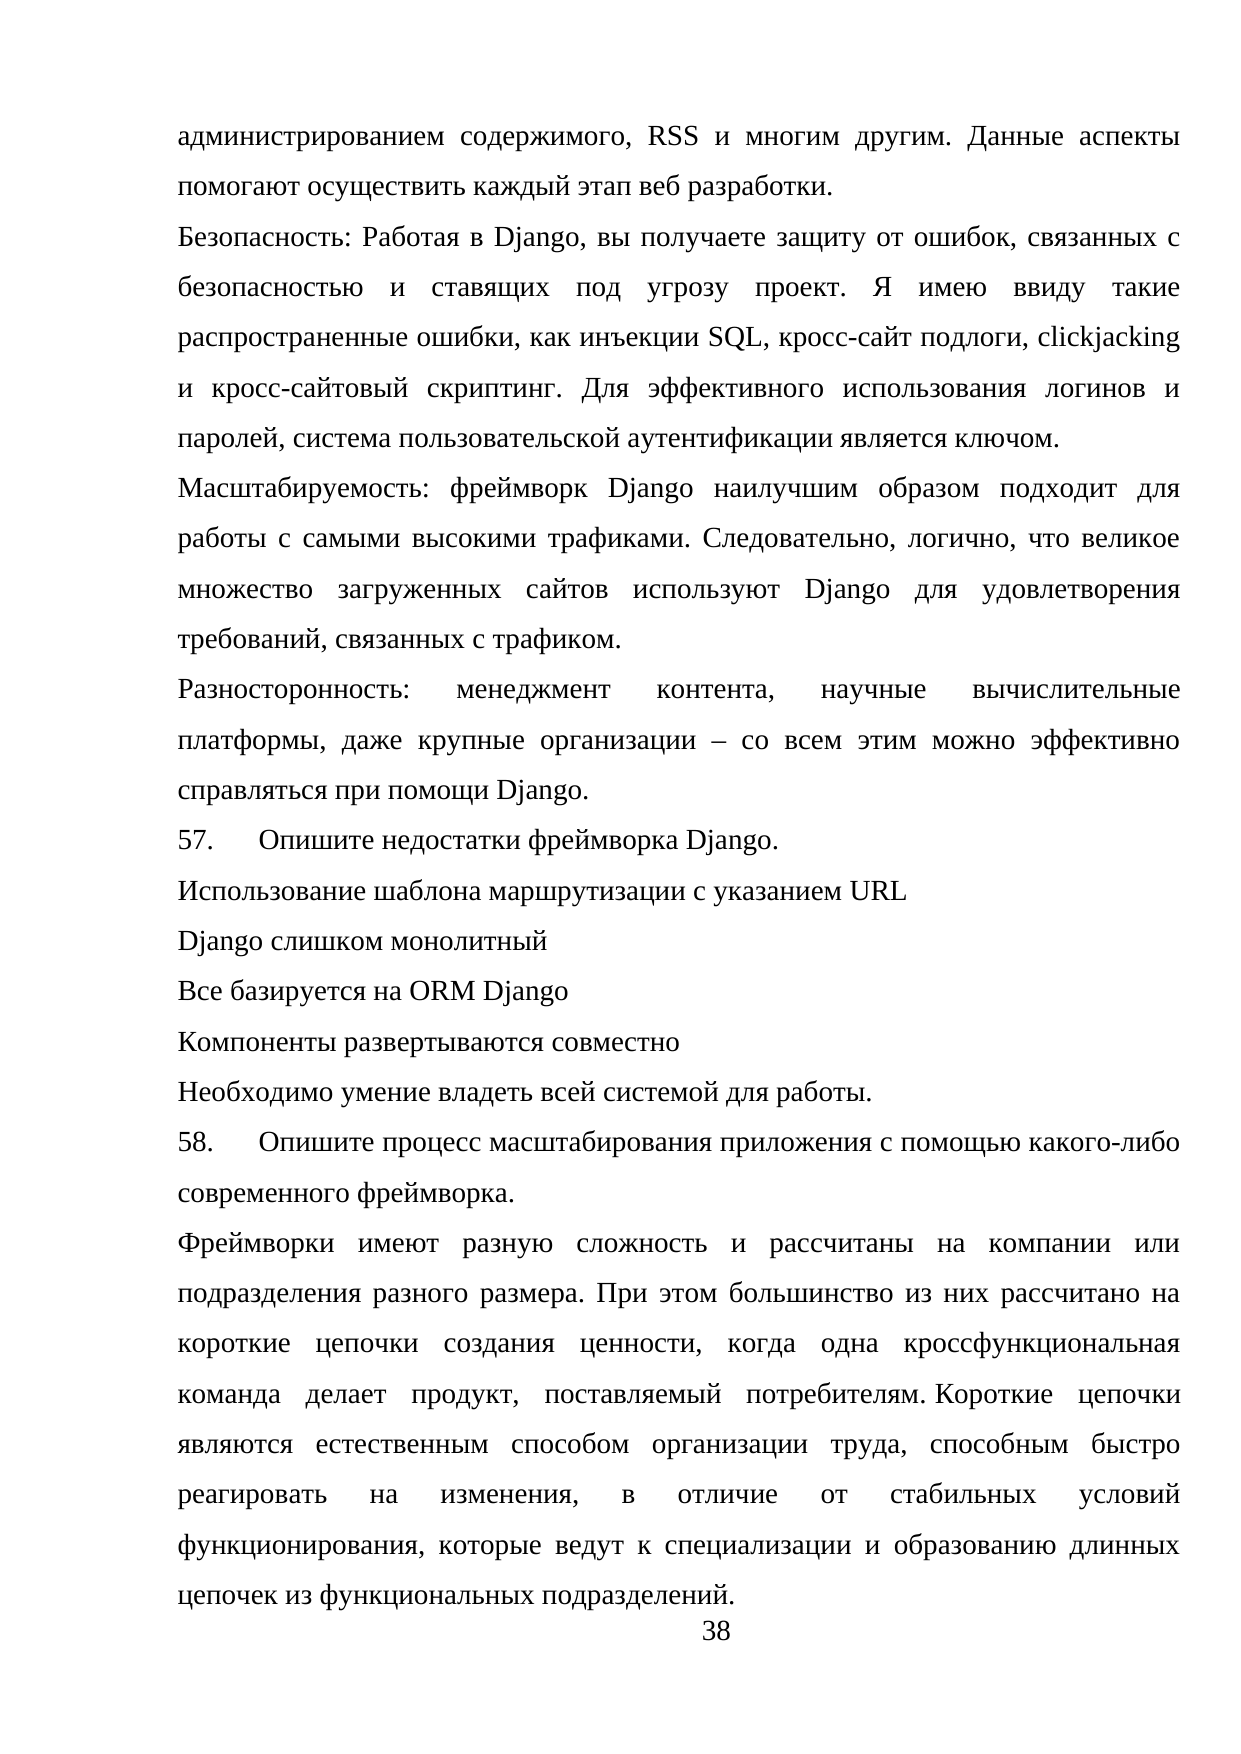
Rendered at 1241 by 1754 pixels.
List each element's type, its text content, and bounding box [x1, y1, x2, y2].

list Масштабируемость: фреймворк Django наилучшим образом подходит для работы с самыми высокими трафиками. Следовательно, логично, что великое множество загруженных сайтов используют Django для удовлетворения требований, связанных с трафиком. [177, 470, 1181, 655]
list Разносторонность: менеджмент контента, научные вычислительные платформы, даже крупные организации – со всем этим можно эффективно справляться при помощи Django. [177, 672, 1181, 806]
list Использование шаблона маршрутизации с указанием URL [177, 873, 1181, 906]
list Опишите недостатки фреймворка Django. [177, 822, 1181, 856]
list Опишите процесс масштабирования приложения с помощью какого-либо современного фреймворка. [177, 1124, 1181, 1208]
list Django слишком монолитный [177, 923, 1181, 957]
list Все базируется на ORM Django [177, 973, 1181, 1007]
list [177, 118, 1181, 202]
list Безопасность: Работая в Django, вы получаете защиту от ошибок, связанных с безопасностью и ставящих под угрозу проект. Я имею ввиду такие распространенные ошибки, как инъекции SQL, кросс-сайт подлоги, clickjacking и кросс-сайтовый скриптинг. Для эффективного использования логинов и паролей, система пользовательской аутентификации является ключом. [177, 219, 1181, 453]
list Фреймворки имеют разную сложность и рассчитаны на компании или подразделения разного размера. При этом большинство из них рассчитано на короткие цепочки создания ценности, когда одна кроссфункциональная команда делает продукт, поставляемый потребителям. Короткие цепочки являются естественным способом организации труда, способным быстро реагировать на изменения, в отличие от стабильных условий функционирования, которые ведут к специализации и образованию длинных цепочек из функциональных подразделений. [177, 1225, 1181, 1611]
list Необходимо умение владеть всей системой для работы. [177, 1074, 1181, 1108]
list Компоненты развертываются совместно [177, 1024, 1181, 1057]
